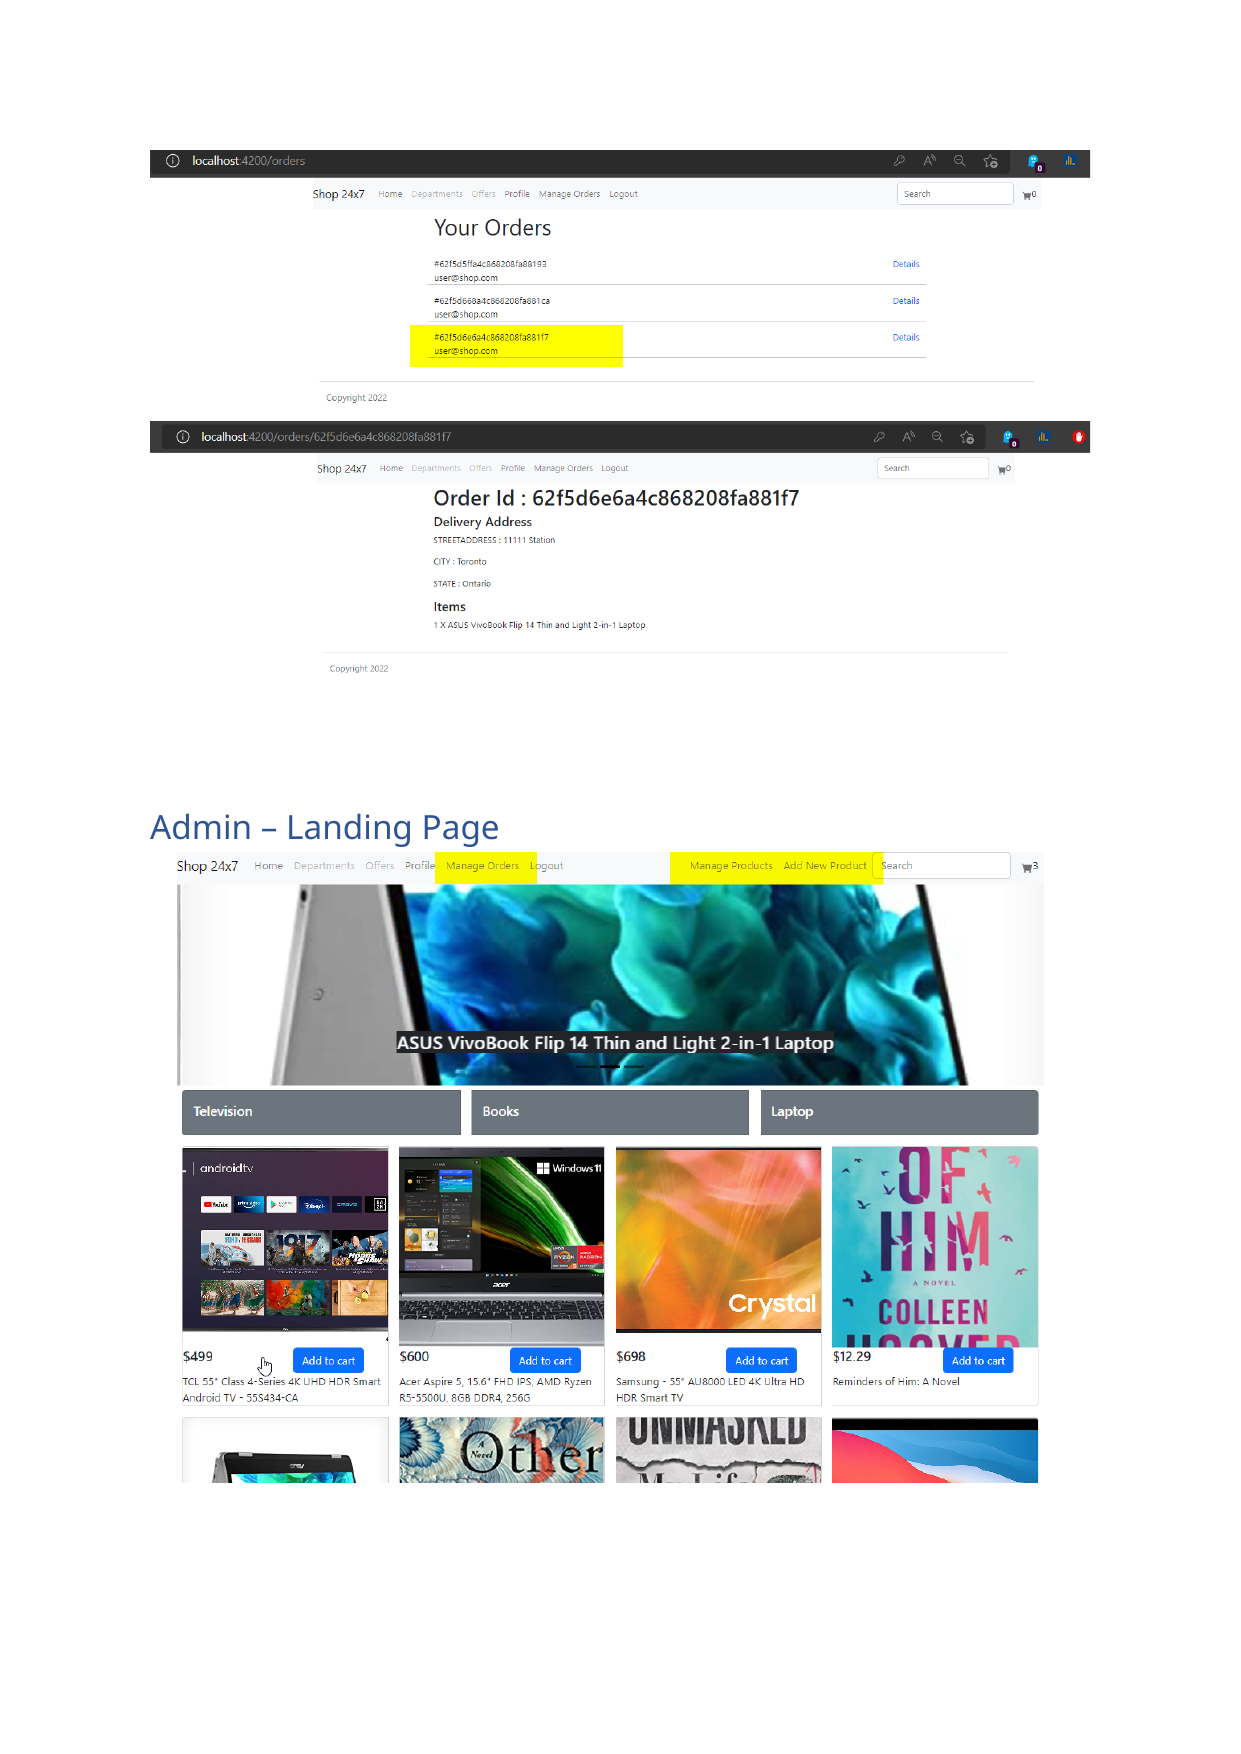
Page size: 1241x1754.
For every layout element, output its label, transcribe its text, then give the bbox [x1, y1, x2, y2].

picture [150, 421, 1091, 730]
picture [150, 852, 1091, 1483]
picture [150, 150, 1091, 420]
subtitle Admin – Landing Page [150, 804, 1090, 849]
